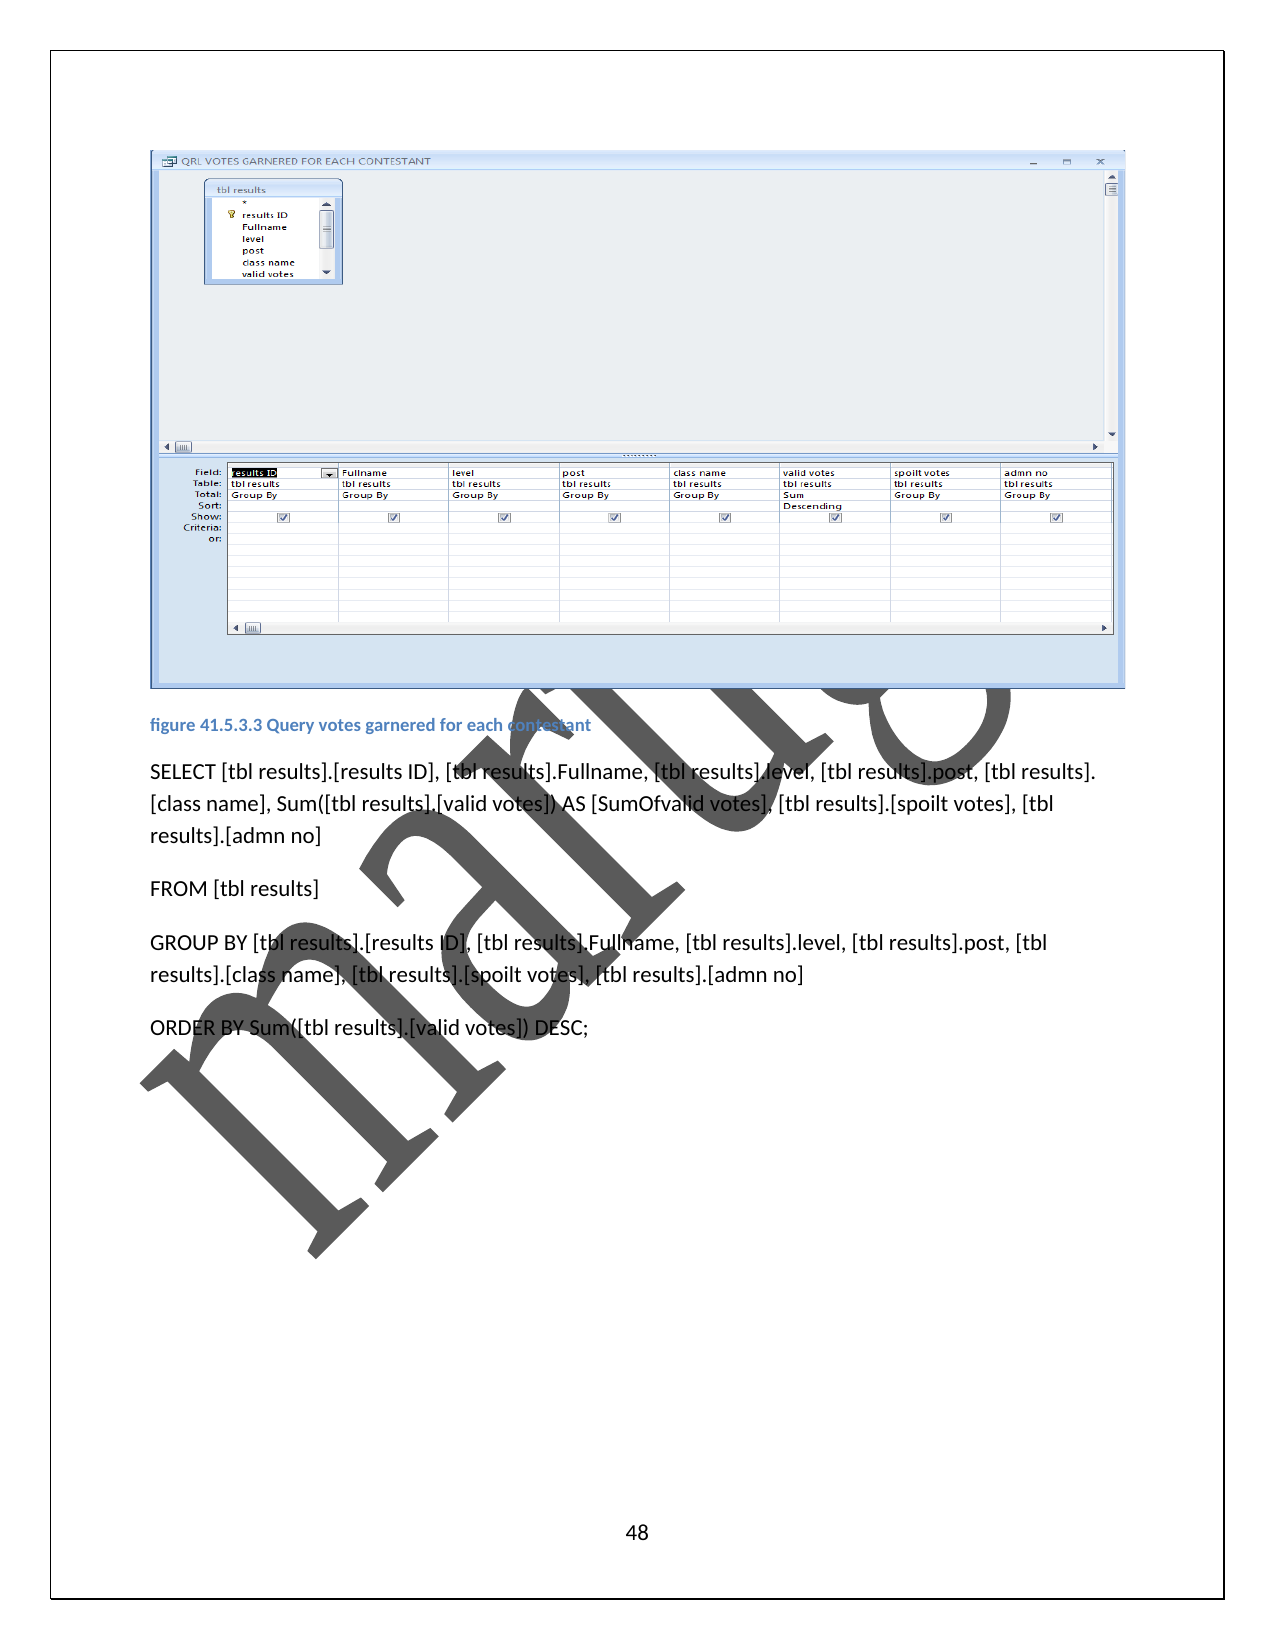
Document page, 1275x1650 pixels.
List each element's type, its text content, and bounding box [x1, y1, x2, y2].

text FROM [tbl results] [150, 874, 1124, 903]
text ORDER BY Sum([tbl results].[valid votes]) DESC; [150, 1013, 1124, 1041]
text SELECT [tbl results].[results ID], [tbl results].Fullname, [tbl results].level, [tbl results].post, [tbl results].[class name], Sum([tbl results].[valid votes]) AS [SumOfvalid votes], [tbl results].[spoilt votes], [tbl results].[admn no] [150, 757, 1124, 849]
text GROUP BY [tbl results].[results ID], [tbl results].Fullname, [tbl results].level, [tbl results].post, [tbl results].[class name], [tbl results].[spoilt votes], [tbl results].[admn no] [150, 928, 1124, 988]
text figure 42.5.3.3 Query votes garnered for each contestant [150, 713, 1124, 736]
picture [150, 150, 1125, 689]
